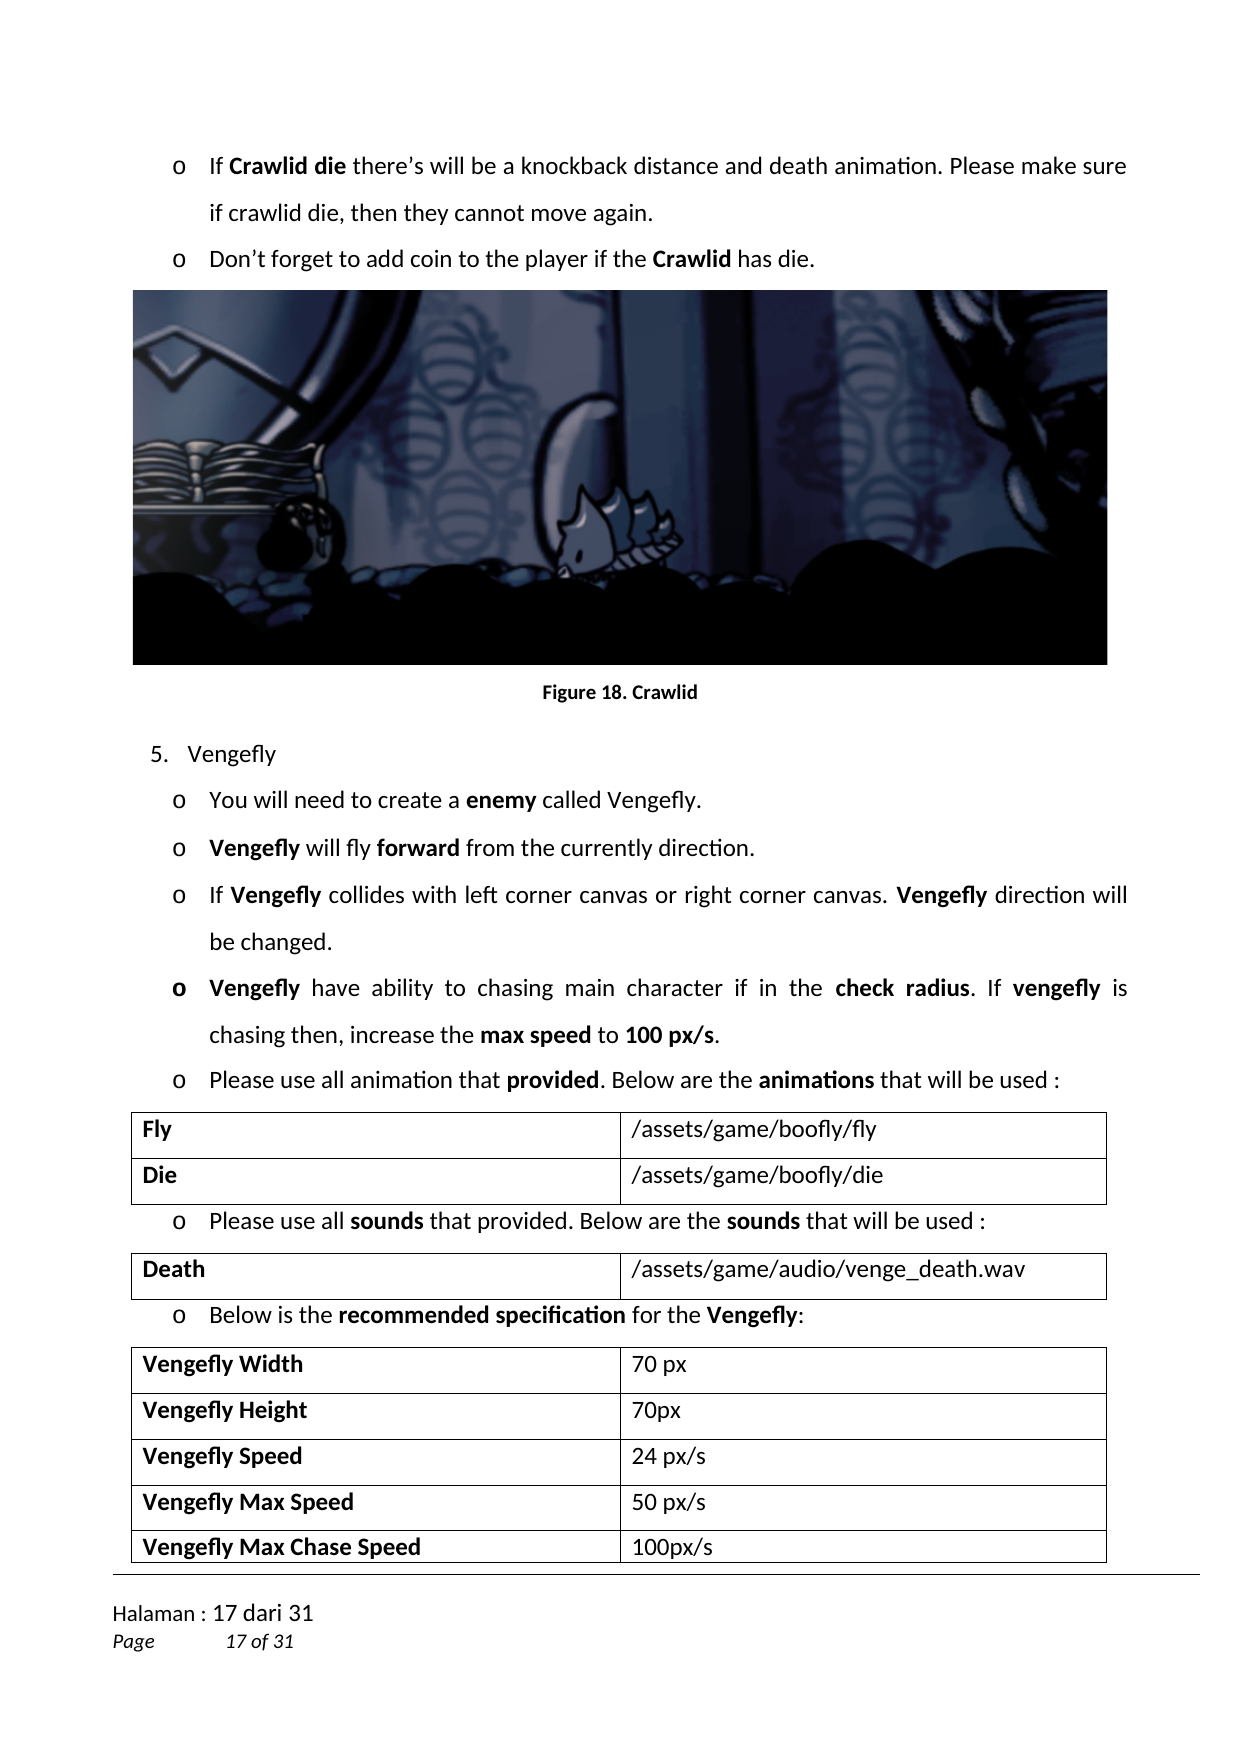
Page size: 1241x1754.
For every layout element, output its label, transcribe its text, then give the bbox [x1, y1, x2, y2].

table_cell 70px [621, 1394, 1106, 1439]
table_cell Vengefly Height [132, 1394, 620, 1439]
table_cell 100px/s [621, 1531, 1106, 1562]
list You will need to create a enemy called Vengefly. [172, 784, 1128, 816]
list If Vengefly collides with left corner canvas or right corner canvas. Vengefly direction will be changed. [172, 879, 1128, 957]
list Below is the recommended specification for the Vengefly: [172, 1299, 1128, 1331]
table_cell Vengefly Max Speed [132, 1486, 620, 1530]
list Vengefly will fly forward from the currently direction. [172, 832, 1128, 863]
table_header Death [132, 1254, 620, 1298]
list Please use all sounds that provided. Below are the sounds that will be used : [172, 1205, 1128, 1237]
table_header Fly [132, 1113, 620, 1158]
table_header 70 px [621, 1348, 1106, 1393]
table_header /assets/game/audio/venge_death.wav [621, 1254, 1106, 1298]
list Please use all animation that provided. Below are the animations that will be used : [172, 1065, 1128, 1096]
list Don’t forget to add coin to the player if the Crawlid has die. [172, 243, 1128, 274]
table_cell 50 px/s [621, 1486, 1106, 1530]
text Figure 18. Crawlid [112, 679, 1128, 705]
table_header Vengefly Width [132, 1348, 620, 1393]
table_cell Vengefly Speed [132, 1440, 620, 1484]
picture [132, 290, 1108, 665]
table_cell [132, 1531, 620, 1562]
table_cell 24 px/s [621, 1440, 1106, 1484]
list Vengefly have ability to chasing main character if in the check radius. If vengefly is chasing then, increase the max speed to 100 px/s. [172, 972, 1128, 1049]
list Vengefly [150, 738, 1128, 769]
list If Crawlid die there’s will be a knockback distance and death animation. Please make sure if crawlid die, then they cannot move again. [172, 150, 1128, 227]
table_cell Die [132, 1159, 620, 1204]
table_cell /assets/game/boofly/die [621, 1159, 1106, 1204]
table_header /assets/game/boofly/fly [621, 1113, 1106, 1158]
